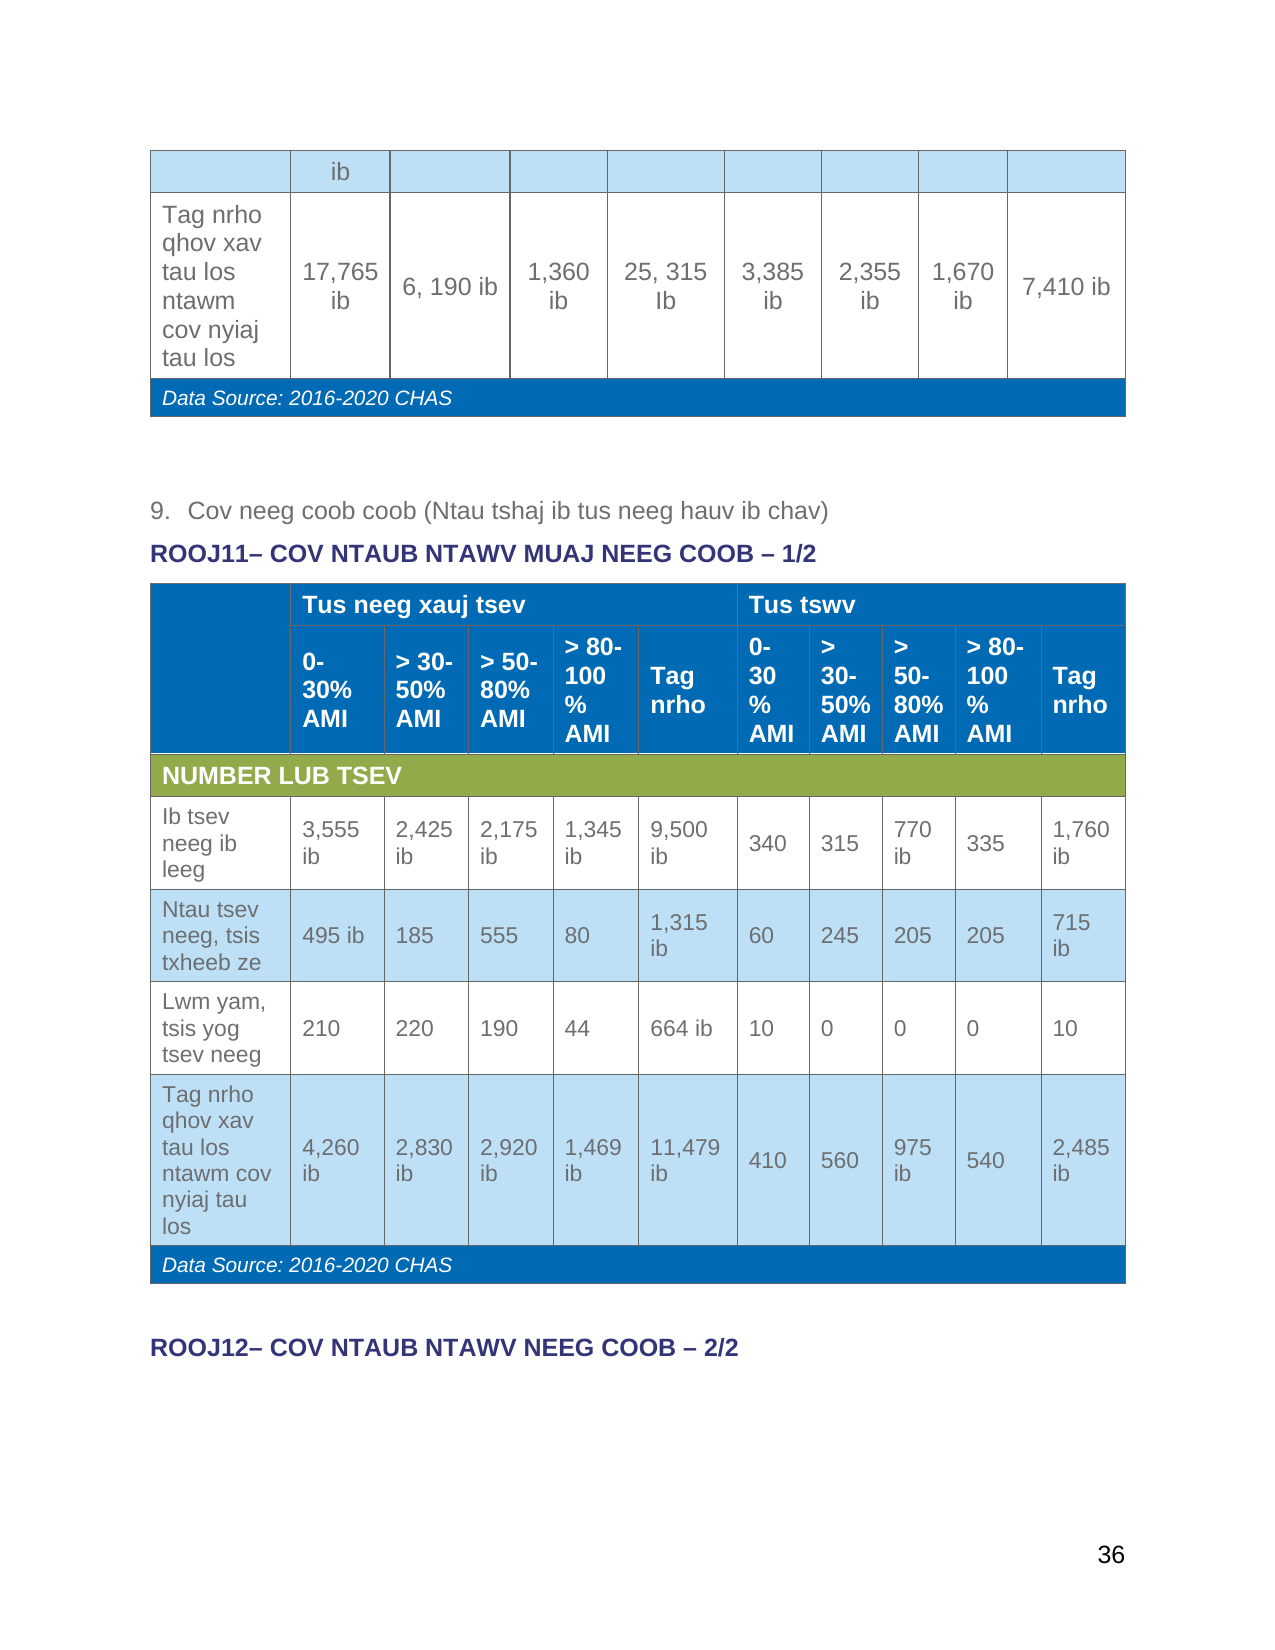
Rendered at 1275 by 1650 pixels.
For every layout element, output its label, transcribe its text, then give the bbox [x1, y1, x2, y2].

table_cell 6,950 ib [608, 151, 724, 192]
table_cell Tag nrho qhov xav tau los ntawm cov nyiaj tau los [151, 1075, 290, 1245]
table_cell 205 [883, 890, 955, 981]
table_cell 80 [554, 890, 638, 981]
table_cell 330 [822, 151, 918, 192]
table_cell 210 [291, 982, 384, 1074]
table_cell Lwm yam [151, 151, 290, 192]
table_cell Tag nrho [1042, 626, 1125, 753]
table_cell Data Source: 2016-2020 CHAS [151, 1246, 1125, 1283]
table_cell 190 [469, 982, 553, 1074]
table_cell 975 ib [883, 1075, 955, 1245]
table_cell 1,345 ib [554, 797, 638, 888]
list Cov neeg coob coob (Ntau tshaj ib tus neeg hauv ib chav) [150, 496, 1125, 525]
table_cell 2,175 ib [469, 797, 553, 888]
table_cell 44 [554, 982, 638, 1074]
table_cell > 80-100% AMI [554, 626, 638, 753]
table_cell 340 [738, 797, 809, 888]
table_cell 1,740 ib [391, 151, 509, 192]
table_cell > 30-50% AMI [810, 626, 882, 753]
table_cell 410 [738, 1075, 809, 1245]
table_cell 540 [956, 1075, 1041, 1245]
table_cell 10 [1042, 982, 1125, 1074]
table_cell 0 [883, 982, 955, 1074]
table_cell 6, 190 ib [391, 193, 509, 378]
table_cell 60 [738, 890, 809, 981]
table_cell 9,500 ib [639, 797, 737, 888]
table_cell 315 [810, 797, 882, 888]
table_cell 17,765 ib [291, 193, 389, 378]
table_header [151, 584, 290, 753]
table_cell 770 ib [883, 797, 955, 888]
table_cell 1,760 ib [1042, 797, 1125, 888]
table_cell 7,410 ib [1008, 193, 1125, 378]
table_cell 555 [469, 890, 553, 981]
table_cell > 30-50% AMI [385, 626, 468, 753]
table_cell 10 [738, 982, 809, 1074]
table_cell 875 ib [1008, 151, 1125, 192]
table_cell 2,355 ib [822, 193, 918, 378]
table_cell 0 [810, 982, 882, 1074]
table_cell 3,385 ib [725, 193, 821, 378]
table_cell Ib tsev neeg ib leeg [151, 797, 290, 888]
table_cell 1,315 ib [639, 890, 737, 981]
table_cell 335 [956, 797, 1041, 888]
table_cell 664 ib [639, 982, 737, 1074]
table_header Tus neeg xauj tsev [291, 584, 737, 625]
table_cell 185 [385, 890, 468, 981]
table_cell 0 [956, 982, 1041, 1074]
table_cell Tag nrho qhov xav tau los ntawm cov nyiaj tau los [151, 193, 290, 378]
table_cell Ntau tsev neeg, tsis txheeb ze [151, 890, 290, 981]
table_cell 235 [919, 151, 1007, 192]
table_cell 220 [385, 982, 468, 1074]
table_cell > 50-80% AMI [469, 626, 553, 753]
table_cell 2,485 ib [1042, 1075, 1125, 1245]
table_cell 2,830 ib [385, 1075, 468, 1245]
table_cell 2,425 ib [385, 797, 468, 888]
table_cell Data Source: 2016-2020 CHAS [151, 379, 1125, 416]
table_cell 4,905 ib [291, 151, 389, 192]
table_cell Lwm yam, tsis yog tsev neeg [151, 982, 290, 1074]
table_cell 205 [956, 890, 1041, 981]
table_cell 25, 315 Ib [608, 193, 724, 378]
table_cell 715 ib [1042, 890, 1125, 981]
table_cell 0-30% AMI [291, 626, 384, 753]
table_cell 305 [511, 151, 607, 192]
table_cell 560 [810, 1075, 882, 1245]
table_cell 1,469 ib [554, 1075, 638, 1245]
table_cell 4,260 ib [291, 1075, 384, 1245]
table_cell 495 ib [291, 890, 384, 981]
table_cell NUMBER LUB TSEV [151, 755, 1125, 796]
table_cell 310 [725, 151, 821, 192]
table_cell 1,670 ib [919, 193, 1007, 378]
table_cell > 50-80% AMI [883, 626, 955, 753]
table_cell Tag nrho [639, 626, 737, 753]
table_cell 3,555 ib [291, 797, 384, 888]
table_cell 11,479 ib [639, 1075, 737, 1245]
table_cell 2,920 ib [469, 1075, 553, 1245]
table_cell 245 [810, 890, 882, 981]
table_cell 0-30% AMI [738, 626, 809, 753]
table_cell > 80-100% AMI [956, 626, 1041, 753]
table_cell 1,360 ib [511, 193, 607, 378]
table_header Tus tswv [738, 584, 1125, 625]
